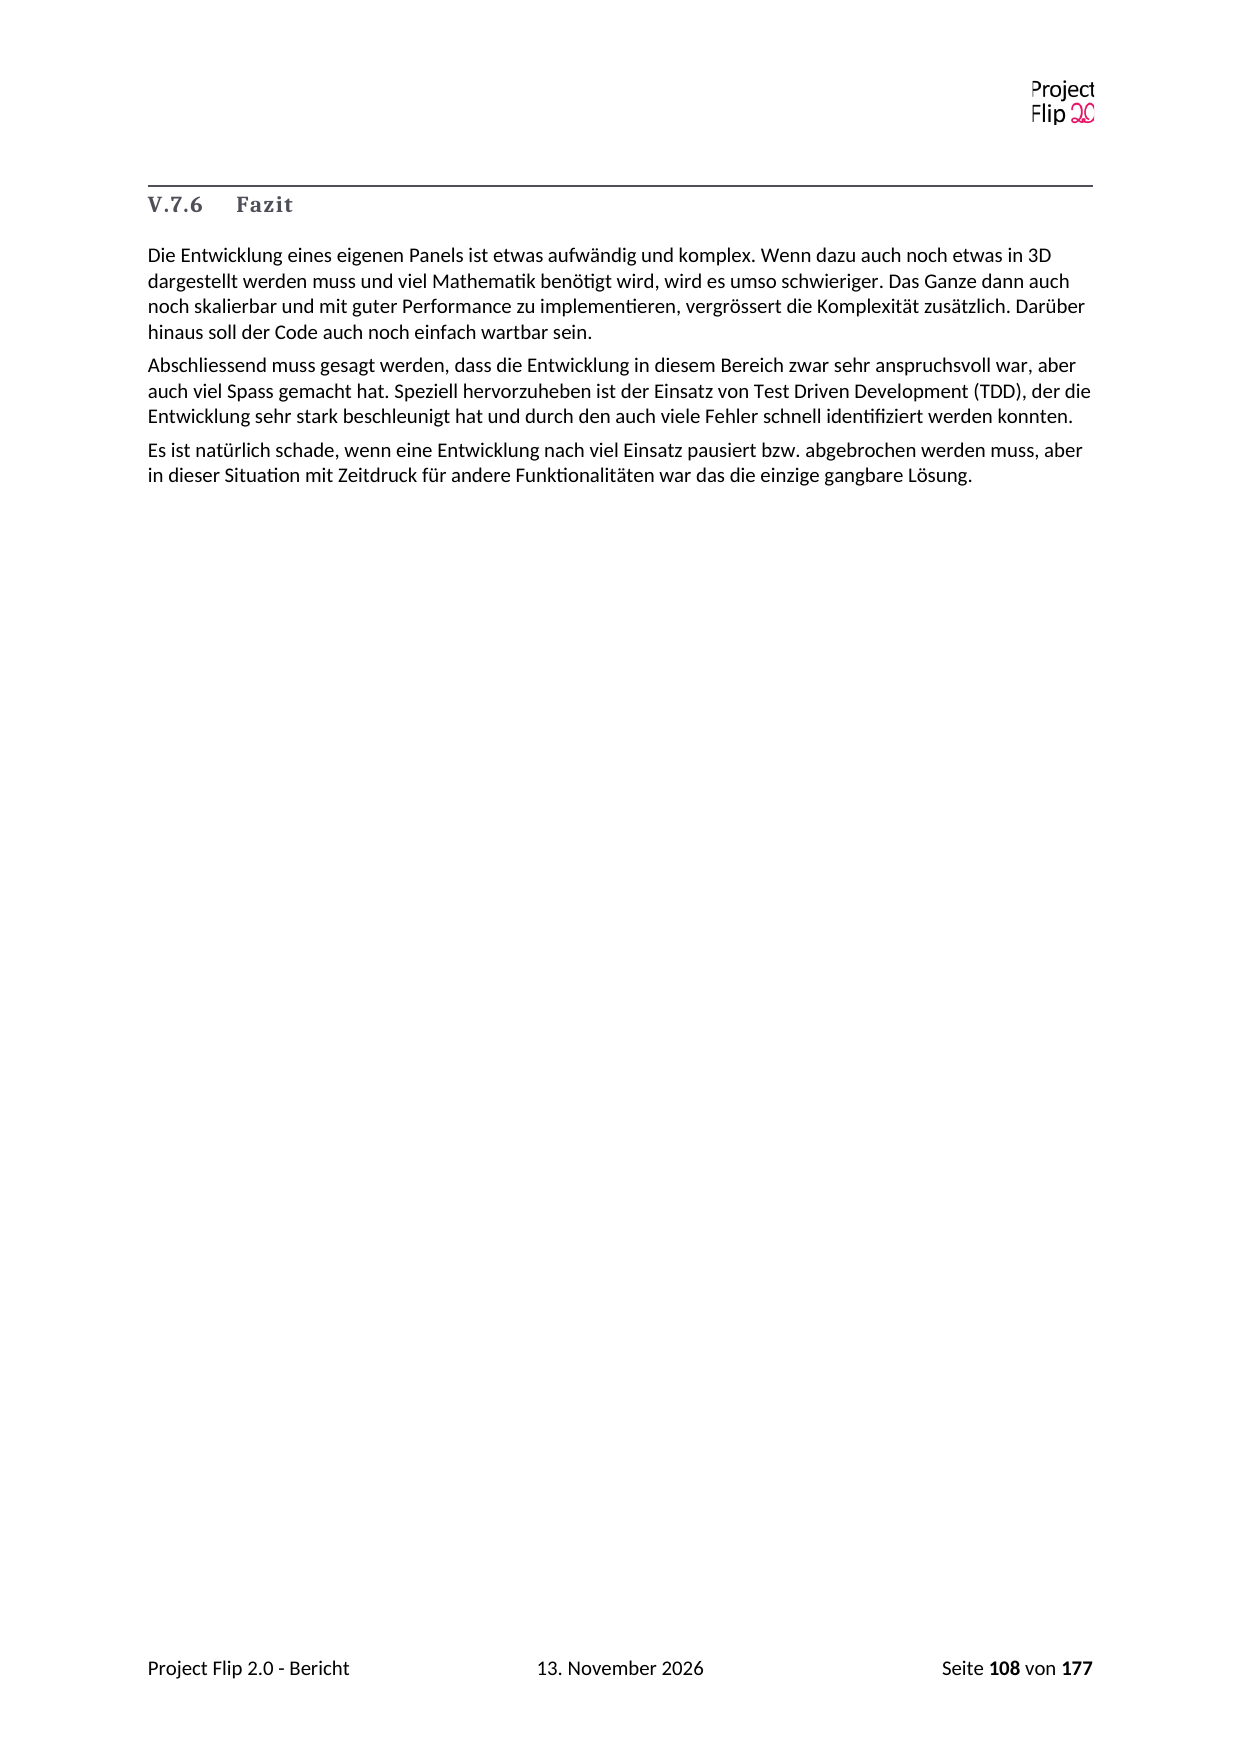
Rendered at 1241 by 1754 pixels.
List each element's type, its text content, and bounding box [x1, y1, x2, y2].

text Es ist natürlich schade, wenn eine Entwicklung nach viel Einsatz pausiert bzw. abgebrochen werden muss, aber in dieser Situation mit Zeitdruck für andere Funktionalitäten war das die einzige gangbare Lösung. [148, 437, 1093, 488]
subtitle Fazit [148, 187, 1093, 218]
text Die Entwicklung eines eigenen Panels ist etwas aufwändig und komplex. Wenn dazu auch noch etwas in 3D dargestellt werden muss und viel Mathematik benötigt wird, wird es umso schwieriger. Das Ganze dann auch noch skalierbar und mit guter Performance zu implementieren, vergrössert die Komplexität zusätzlich. Darüber hinaus soll der Code auch noch einfach wartbar sein. [148, 243, 1093, 344]
picture [1081, 79, 1097, 124]
text Abschliessend muss gesagt werden, dass die Entwicklung in diesem Bereich zwar sehr anspruchsvoll war, aber auch viel Spass gemacht hat. Speziell hervorzuheben ist der Einsatz von Test Driven Development (TDD), der die Entwicklung sehr stark beschleunigt hat und durch den auch viele Fehler schnell identifiziert werden konnten. [148, 353, 1093, 429]
